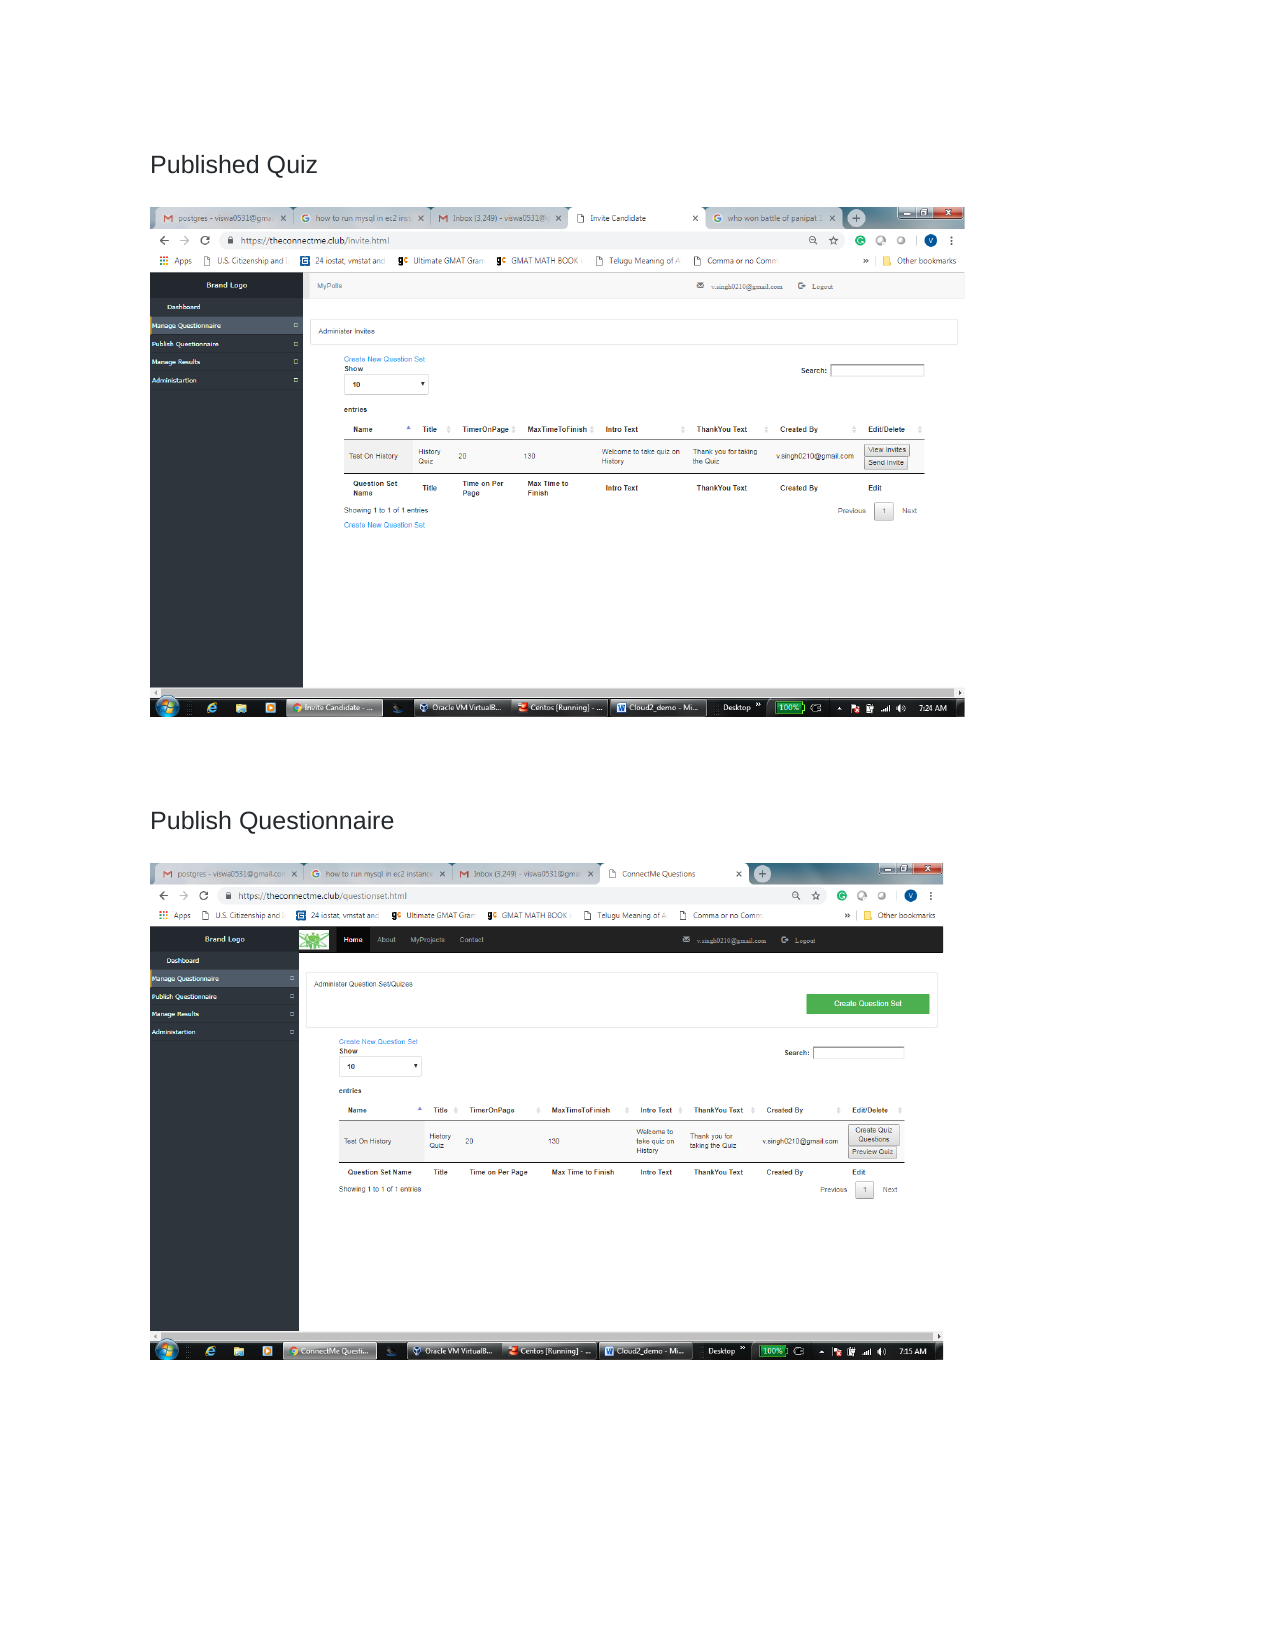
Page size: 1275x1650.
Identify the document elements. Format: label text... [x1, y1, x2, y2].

picture [150, 863, 944, 1360]
text Published Quiz [150, 150, 1125, 179]
text Publish Questionnaire [150, 806, 1125, 834]
picture [150, 207, 965, 717]
